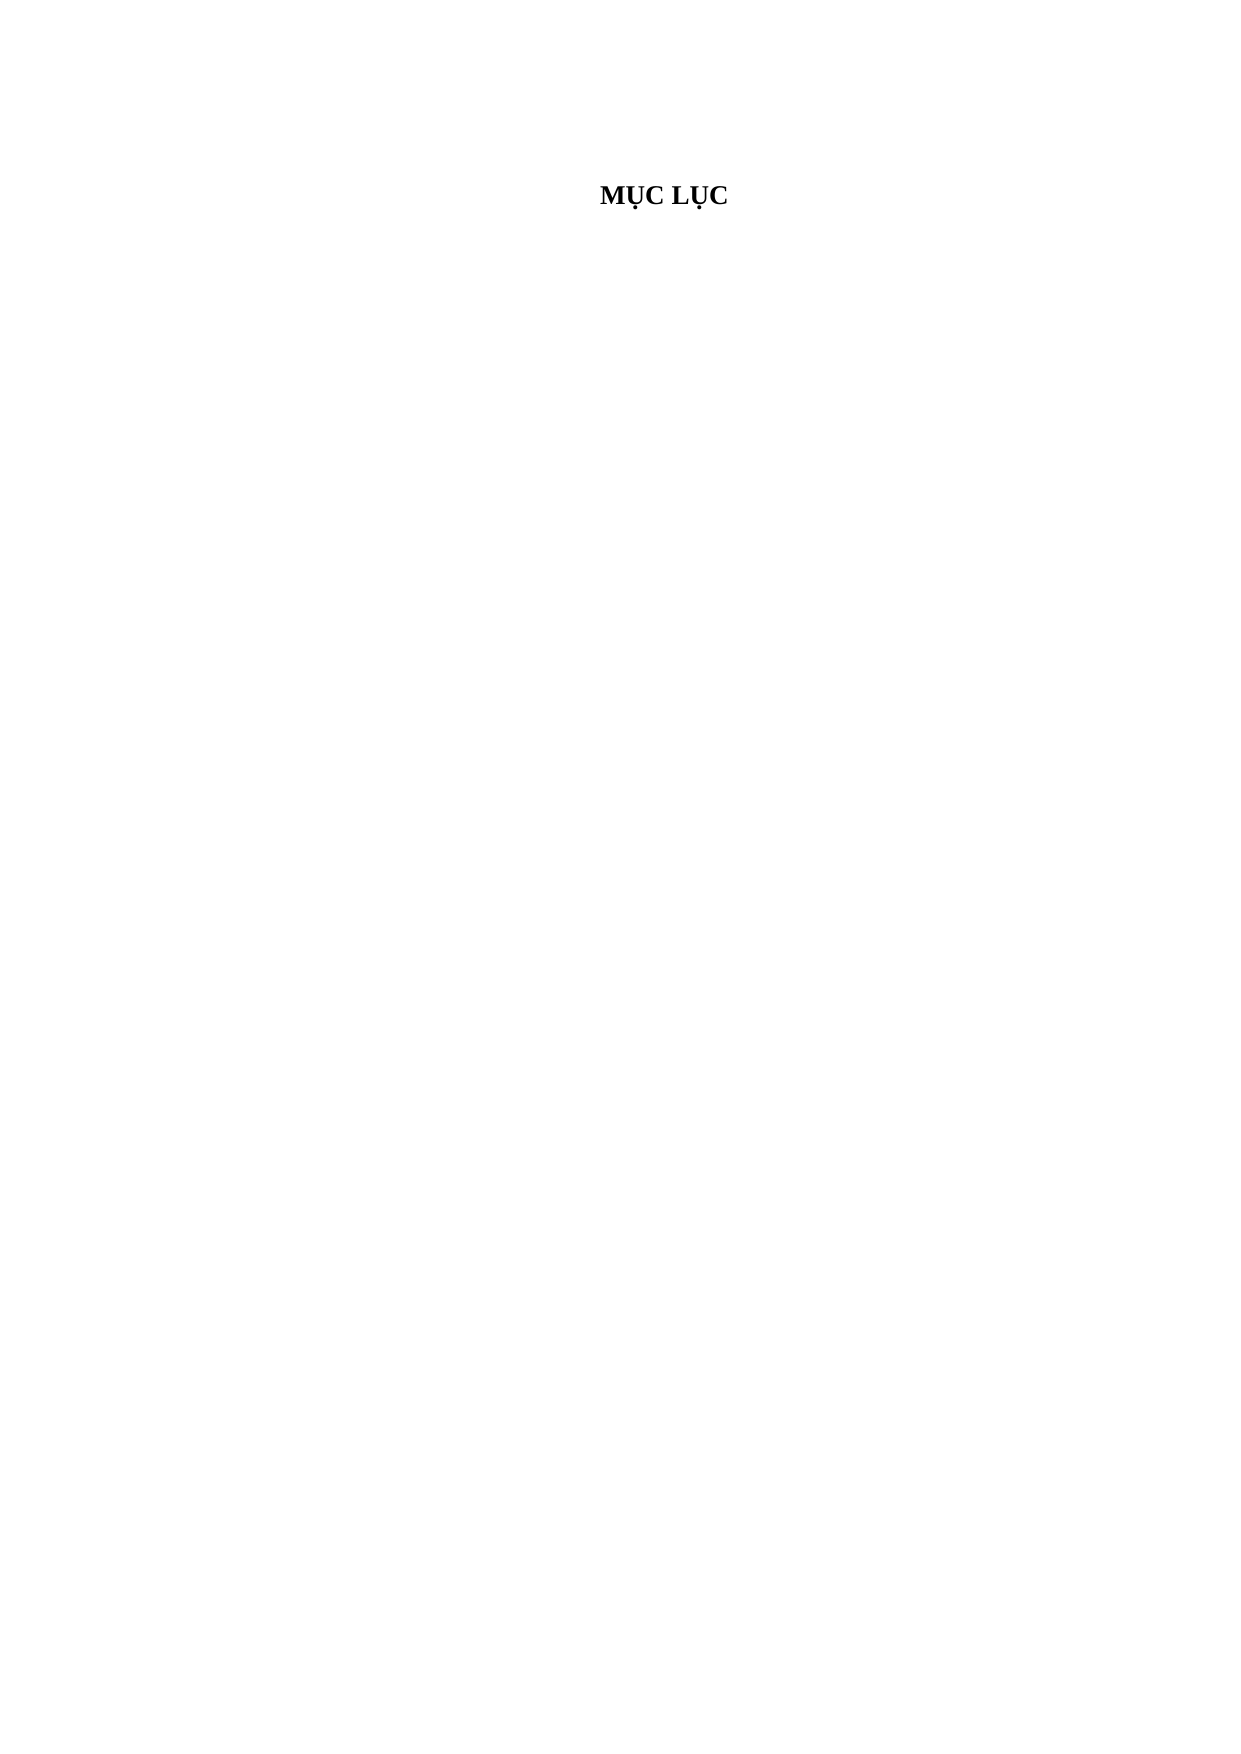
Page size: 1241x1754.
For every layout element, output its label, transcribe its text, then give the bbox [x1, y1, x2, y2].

text MỤC LỤC [525, 179, 1080, 210]
